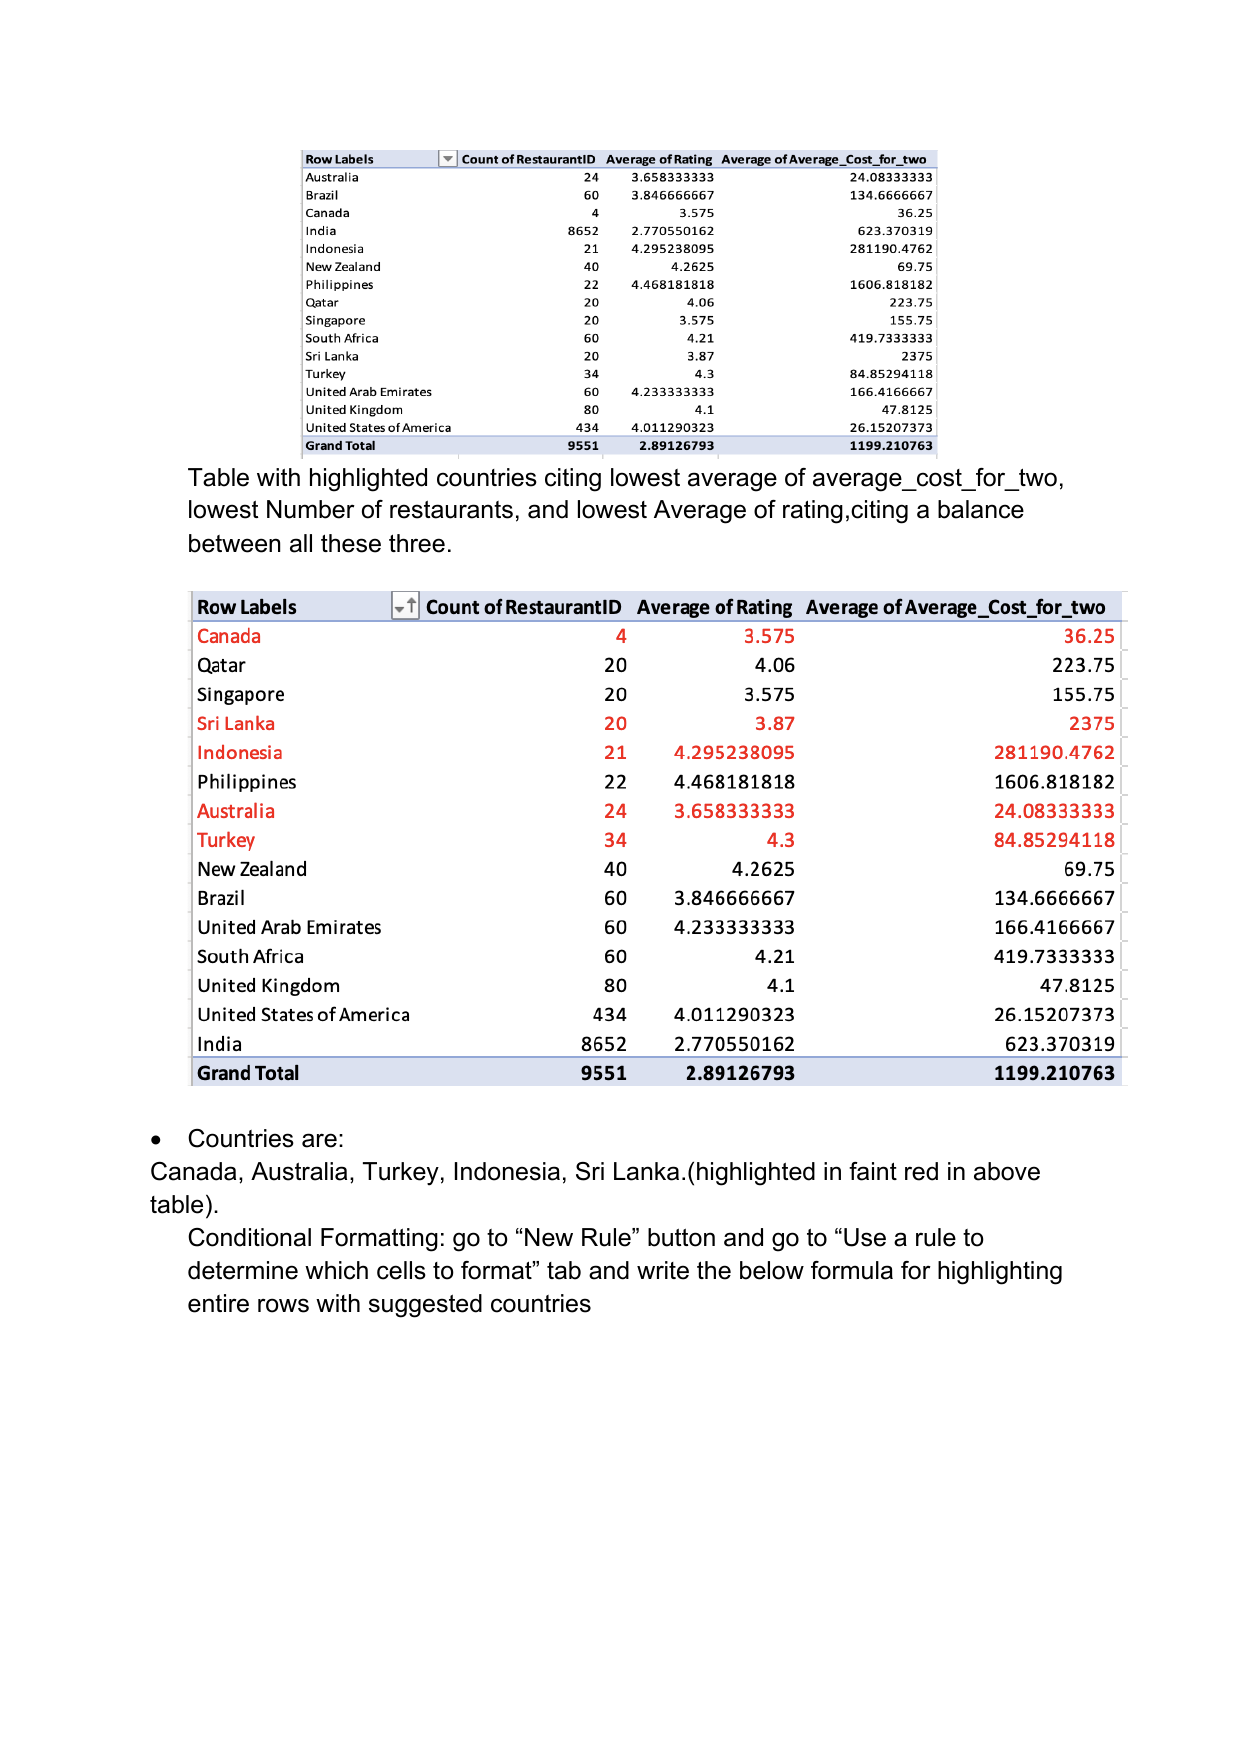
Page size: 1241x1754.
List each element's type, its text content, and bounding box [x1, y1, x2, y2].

text Table with highlighted countries citing lowest average of average_cost_for_two, lowest Number of restaurants, and lowest Average of rating,citing a balance between all these three. [187, 462, 1090, 557]
list Countries are: [150, 1122, 1090, 1153]
picture [300, 150, 938, 459]
text Conditional Formatting: go to “New Rule” button and go to “Use a rule to determine which cells to format” tab and write the below formula for highlighting entire rows with suggested countries [187, 1223, 1090, 1318]
text Canada, Australia, Turkey, Indonesia, Sri Lanka.(highlighted in faint red in above table). [150, 1157, 1090, 1219]
picture [187, 591, 1128, 1086]
